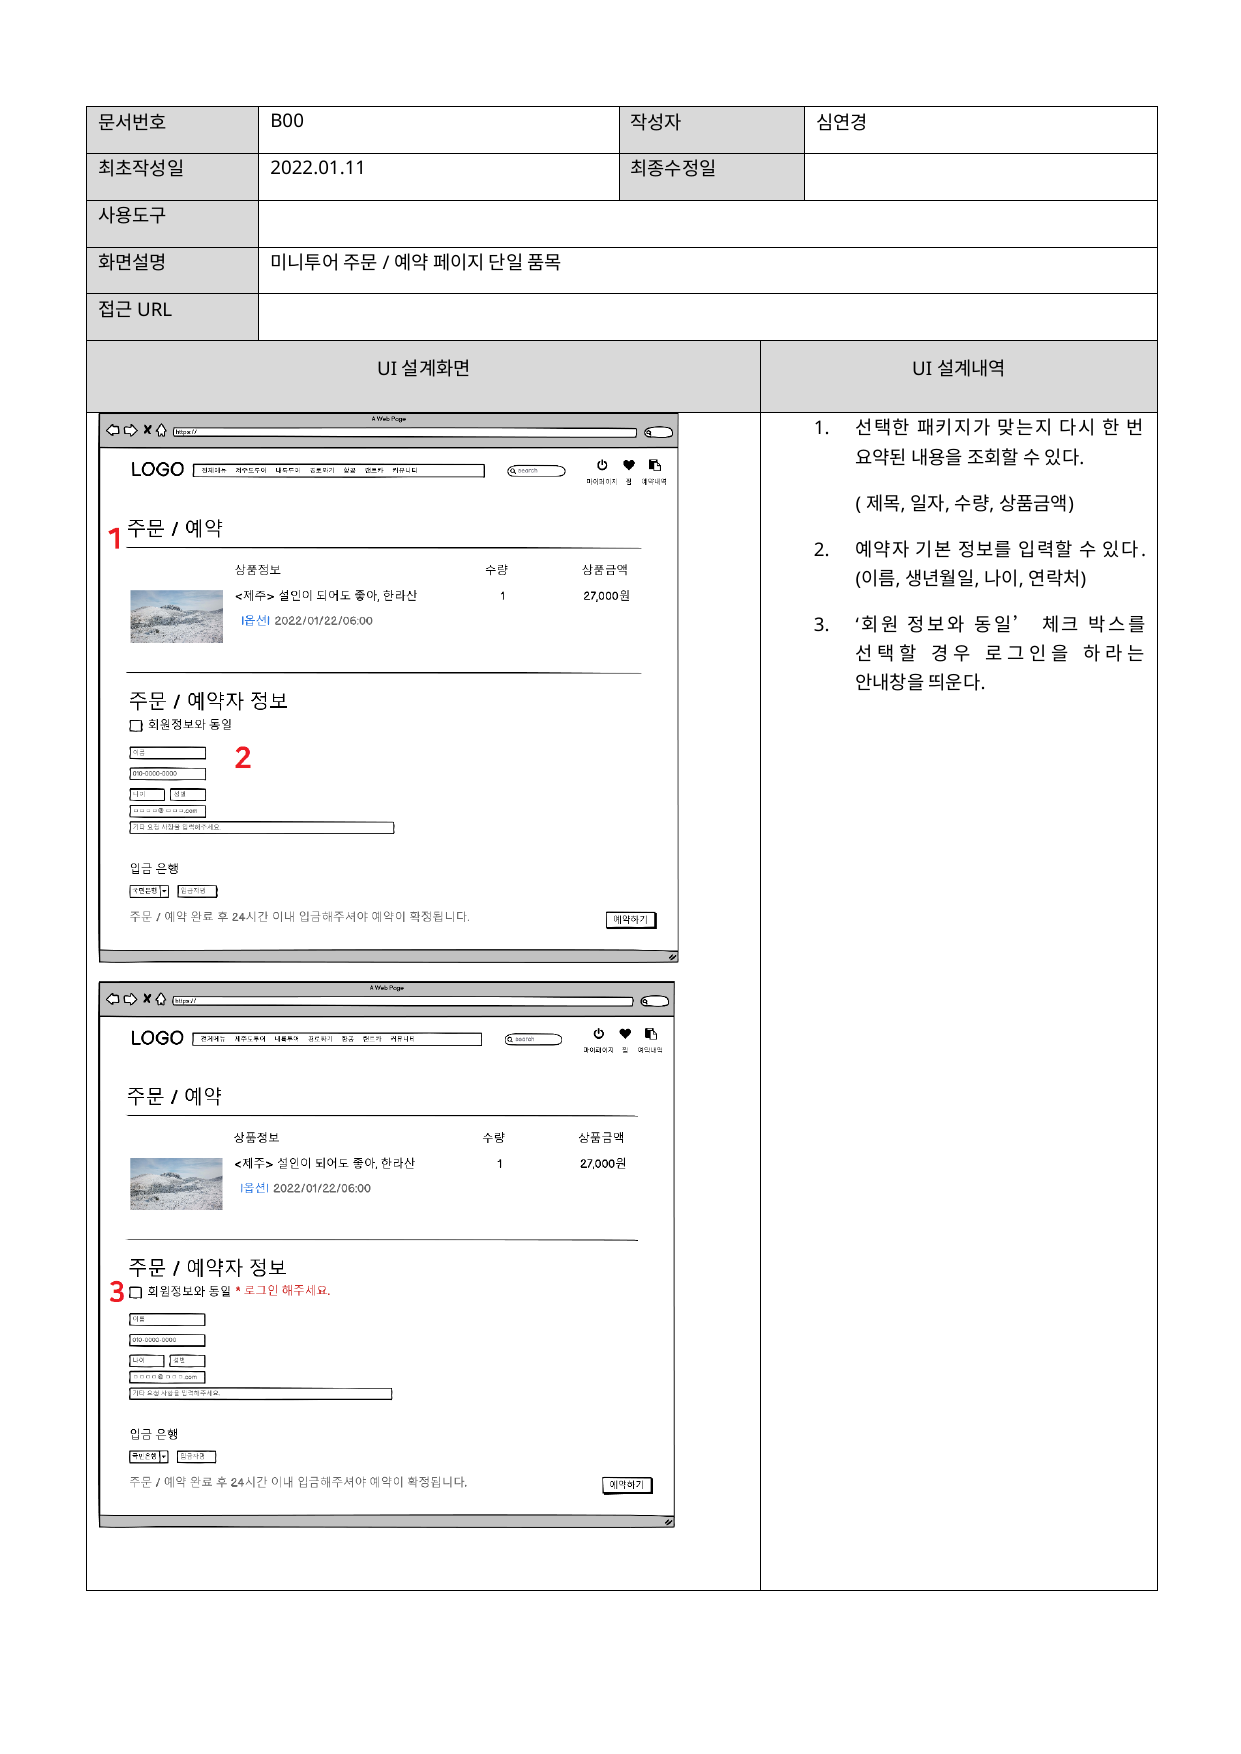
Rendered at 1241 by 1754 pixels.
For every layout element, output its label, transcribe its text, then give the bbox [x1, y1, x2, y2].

table_header B00 [259, 107, 619, 153]
table_cell 2022.01.11 [259, 154, 619, 200]
table_cell 선택한 패키지가 맞는지 다시 한 번 요약된 내용을 조회할 수 있다. ( 제목, 일자, 수량, 상품금액) 예약자 기본 정보를 입력할 수 있다. (이름, 생년월일, 나이, 연락처) ‘회원 정보와 동일’ 체크 박스를 선택할 경우 로그인을 하라는 안내창을 띄운다. [761, 413, 1157, 1590]
table_cell [259, 294, 1157, 340]
table_cell UI 설계화면 [87, 341, 760, 412]
picture [98, 413, 679, 963]
table_cell 사용도구 [87, 201, 258, 247]
table_cell [805, 154, 1157, 200]
table_cell 화면설명 [87, 248, 258, 293]
table_cell 접근 URL [87, 294, 258, 340]
table_cell 최종수정일 [620, 154, 804, 200]
picture [98, 981, 675, 1528]
table_header 문서번호 [87, 107, 258, 153]
table_header 심연경 [805, 107, 1157, 153]
table_cell 최초작성일 [87, 154, 258, 200]
table_cell [87, 413, 760, 1590]
table_cell UI 설계내역 [761, 341, 1157, 412]
table_cell [259, 201, 1157, 247]
table_header 작성자 [620, 107, 804, 153]
table_cell 미니투어 주문 / 예약 페이지 단일 품목 [259, 248, 1157, 293]
